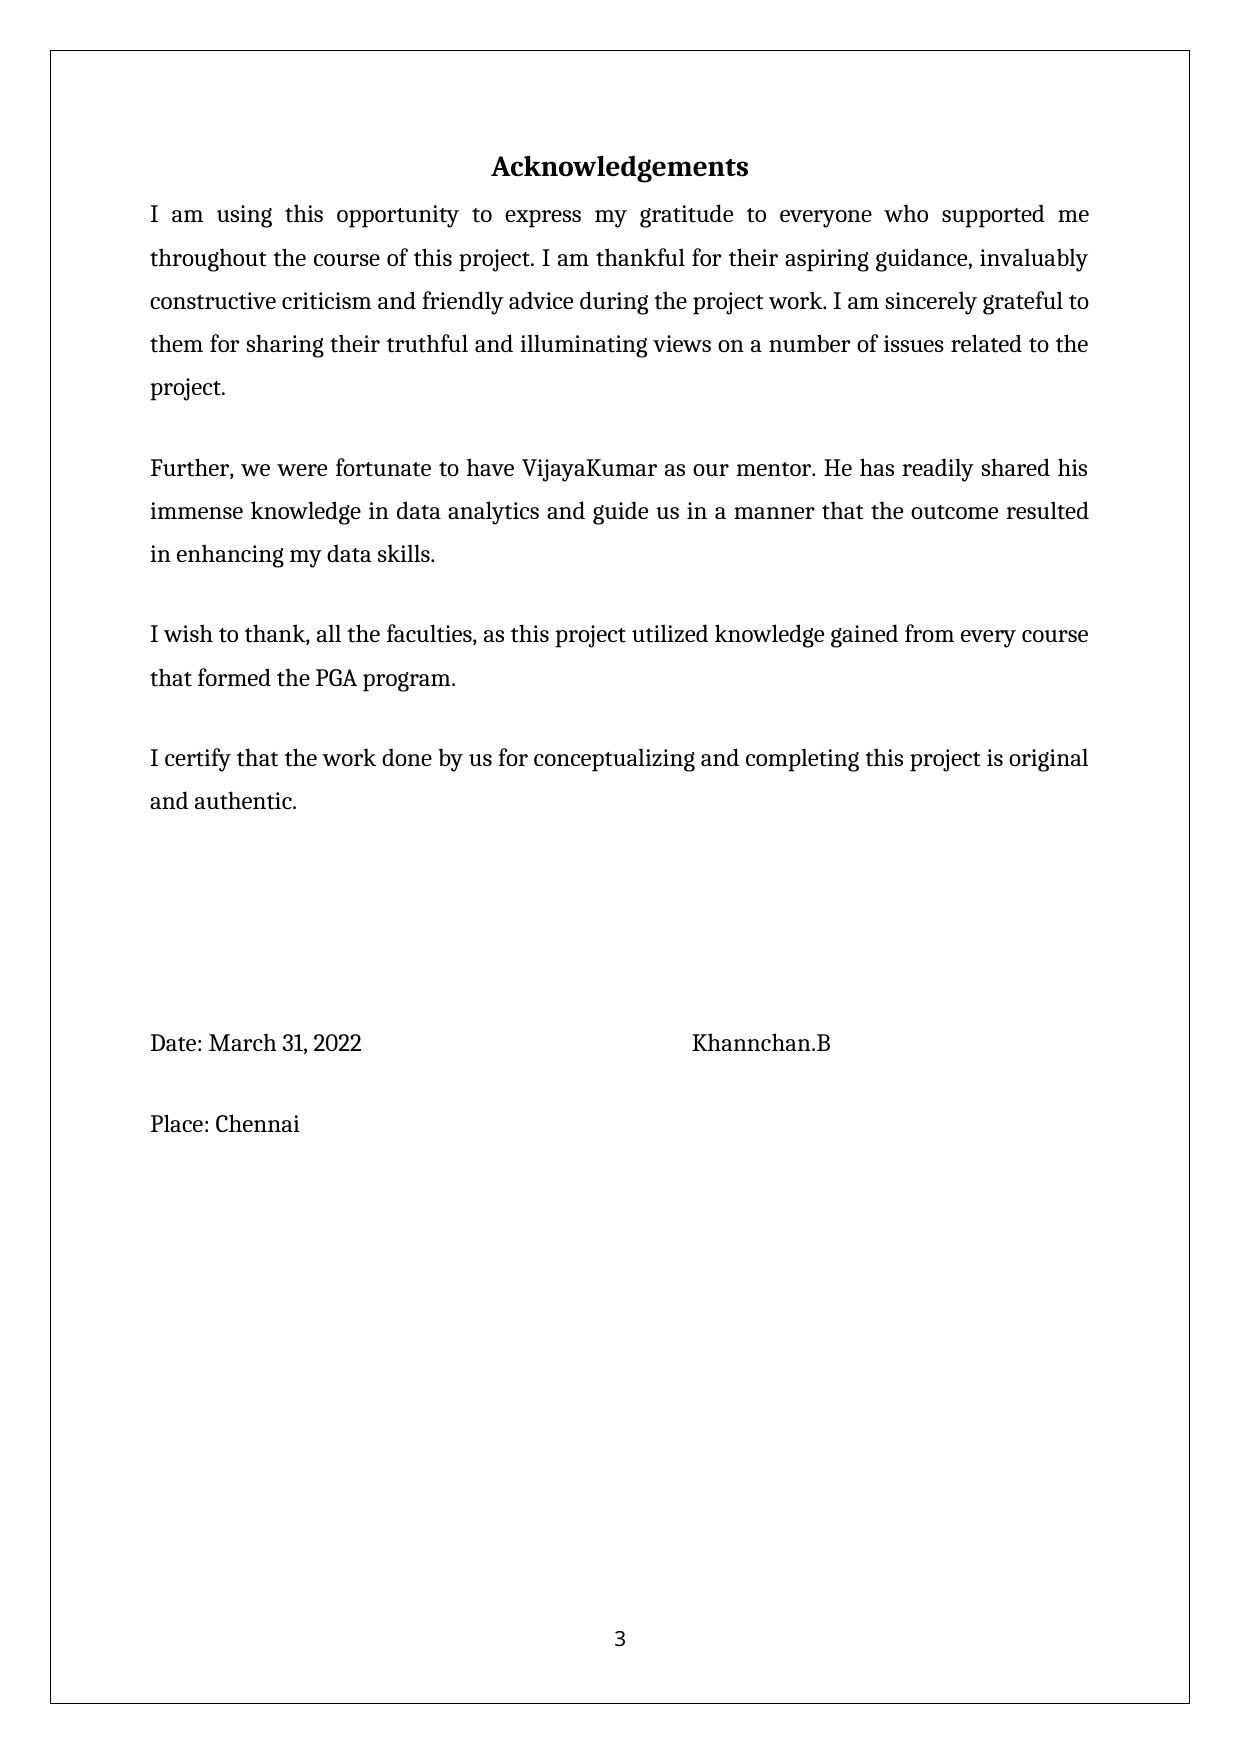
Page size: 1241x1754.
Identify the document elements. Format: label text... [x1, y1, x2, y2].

text Further, we were fortunate to have VijayaKumar as our mentor. He has readily shared his immense knowledge in data analytics and guide us in a manner that the outcome resulted in enhancing my data skills. [150, 453, 1090, 568]
text I certify that the work done by us for conceptualizing and completing this project is original and authentic. [150, 744, 1090, 816]
text Date: March 31, 2022 Khannchan.B [150, 1029, 1090, 1058]
text I wish to thank, all the faculties, as this project utilized knowledge gained from every course that formed the PGA program. [150, 620, 1090, 692]
subtitle Acknowledgements [150, 150, 1090, 183]
text Place: Chennai [150, 1110, 1090, 1138]
text I am using this opportunity to express my gratitude to everyone who supported me throughout the course of this project. I am thankful for their aspiring guidance, invaluably constructive criticism and friendly advice during the project work. I am sincerely grateful to them for sharing their truthful and illuminating views on a number of issues related to the project. [150, 200, 1090, 402]
